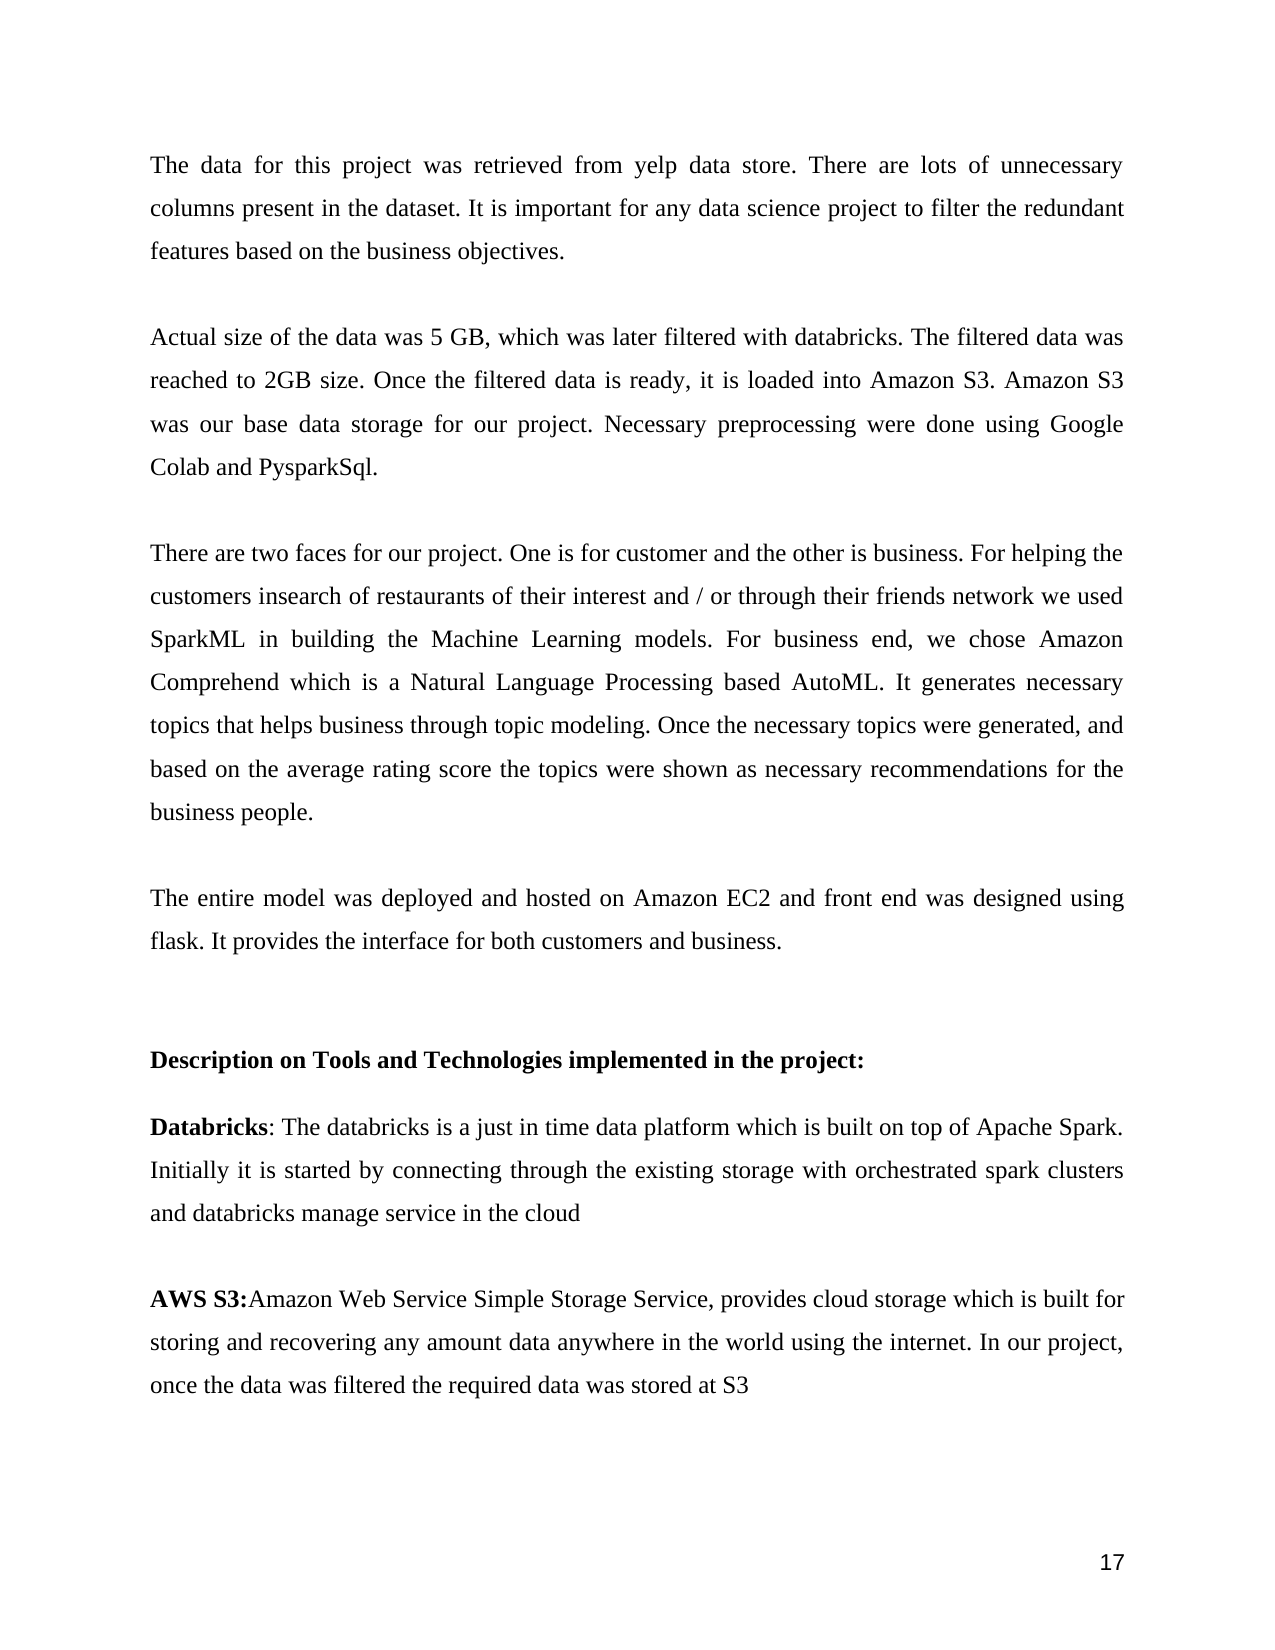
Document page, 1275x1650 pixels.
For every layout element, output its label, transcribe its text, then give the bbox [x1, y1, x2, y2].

text Actual size of the data was 5 GB, which was later filtered with databricks. The filtered data was reached to 2GB size. Once the filtered data is ready, it is loaded into Amazon S3. Amazon S3 was our base data storage for our project. Necessary preprocessing were done using Google Colab and PysparkSql. [150, 322, 1125, 481]
text The data for this project was retrieved from yelp data store. There are lots of unnecessary columns present in the dataset. It is important for any data science project to filter the redundant features based on the business objectives. [150, 150, 1125, 265]
text Databricks: The databricks is a just in time data platform which is built on top of Apache Spark. Initially it is started by connecting through the existing storage with orchestrated spark clusters and databricks manage service in the cloud [150, 1112, 1125, 1227]
text AWS S3:Amazon Web Service Simple Storage Service, provides cloud storage which is built for storing and recovering any amount data anywhere in the world using the internet. In our project, once the data was filtered the required data was stored at S3 [150, 1284, 1125, 1399]
text The entire model was deployed and hosted on Amazon EC2 and front end was designed using flask. It provides the interface for both customers and business. [150, 883, 1125, 955]
text There are two faces for our project. One is for customer and the other is business. For helping the customers insearch of restaurants of their interest and / or through their friends network we used SparkML in building the Machine Learning models. For business end, we chose Amazon Comprehend which is a Natural Language Processing based AutoML. It generates necessary topics that helps business through topic modeling. Once the necessary topics were generated, and based on the average rating score the topics were shown as necessary recommendations for the business people. [150, 538, 1125, 826]
text Description on Tools and Technologies implemented in the project: [150, 1046, 1125, 1074]
